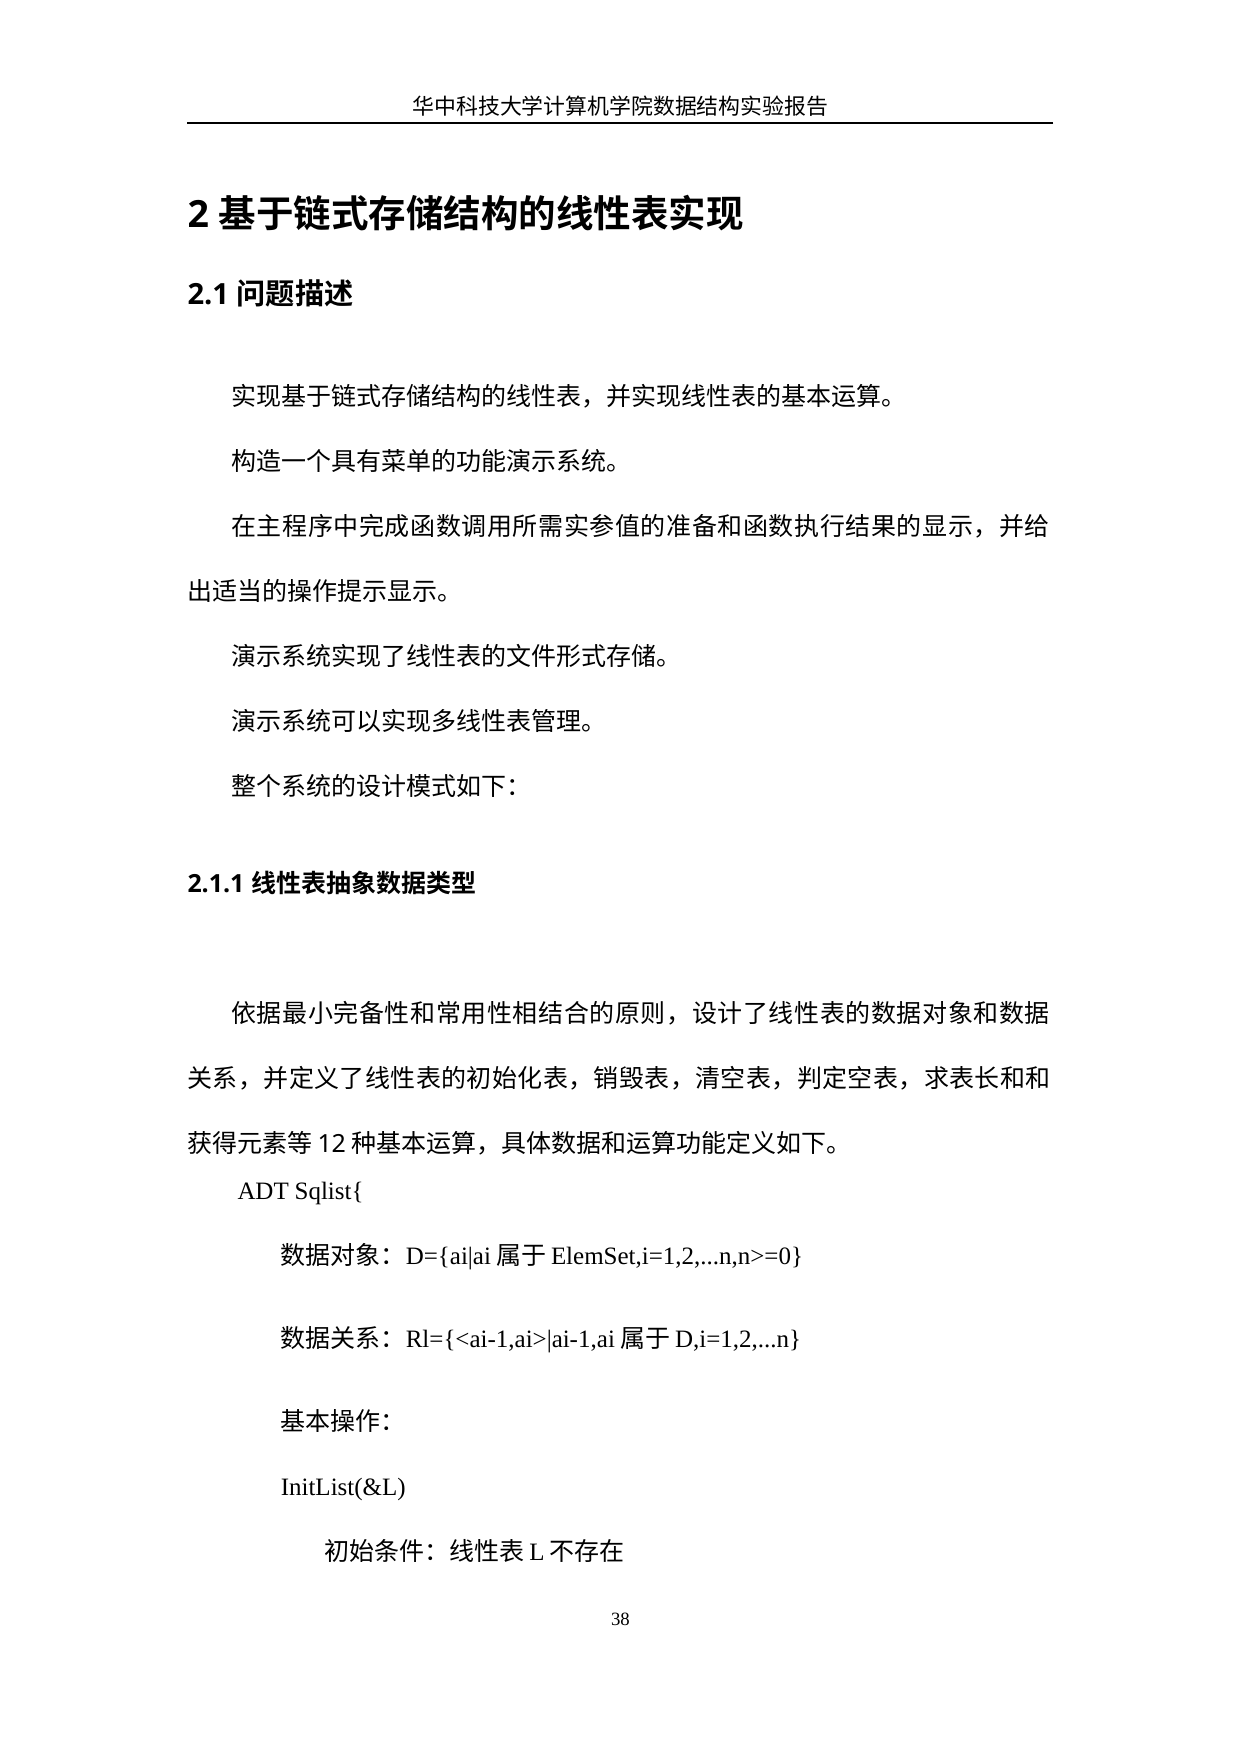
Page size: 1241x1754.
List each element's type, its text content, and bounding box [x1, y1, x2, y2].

text 数据关系：Rl={<ai-1,ai>|ai-1,ai属于D,i=1,2,...n} [187, 1304, 1053, 1369]
text 基本操作： [187, 1387, 1053, 1452]
text 演示系统可以实现多线性表管理。 [187, 687, 1053, 752]
text 数据对象：D={ai|ai属于ElemSet,i=1,2,...n,n>=0} [187, 1221, 1053, 1286]
text 演示系统实现了线性表的文件形式存储。 [187, 622, 1053, 687]
text 构造一个具有菜单的功能演示系统。 [187, 427, 1053, 492]
text InitList(&L) [187, 1471, 1053, 1503]
text 初始条件：线性表L不存在 [187, 1517, 1053, 1582]
text 整个系统的设计模式如下： [187, 752, 1053, 817]
subtitle 2.1 问题描述 [187, 259, 1053, 324]
text ADT Sqlist{ [187, 1174, 1053, 1207]
subtitle 2 基于链式存储结构的线性表实现 [187, 178, 1053, 243]
text 在主程序中完成函数调用所需实参值的准备和函数执行结果的显示，并给出适当的操作提示显示。 [187, 492, 1053, 622]
list 依据最小完备性和常用性相结合的原则，设计了线性表的数据对象和数据关系，并定义了线性表的初始化表，销毁表，清空表，判定空表，求表长和和获得元素等12种基本运算，具体数据和运算功能定义如下。 [187, 979, 1053, 1174]
list 线性表抽象数据类型 [187, 849, 1053, 914]
text 实现基于链式存储结构的线性表，并实现线性表的基本运算。 [187, 362, 1053, 427]
